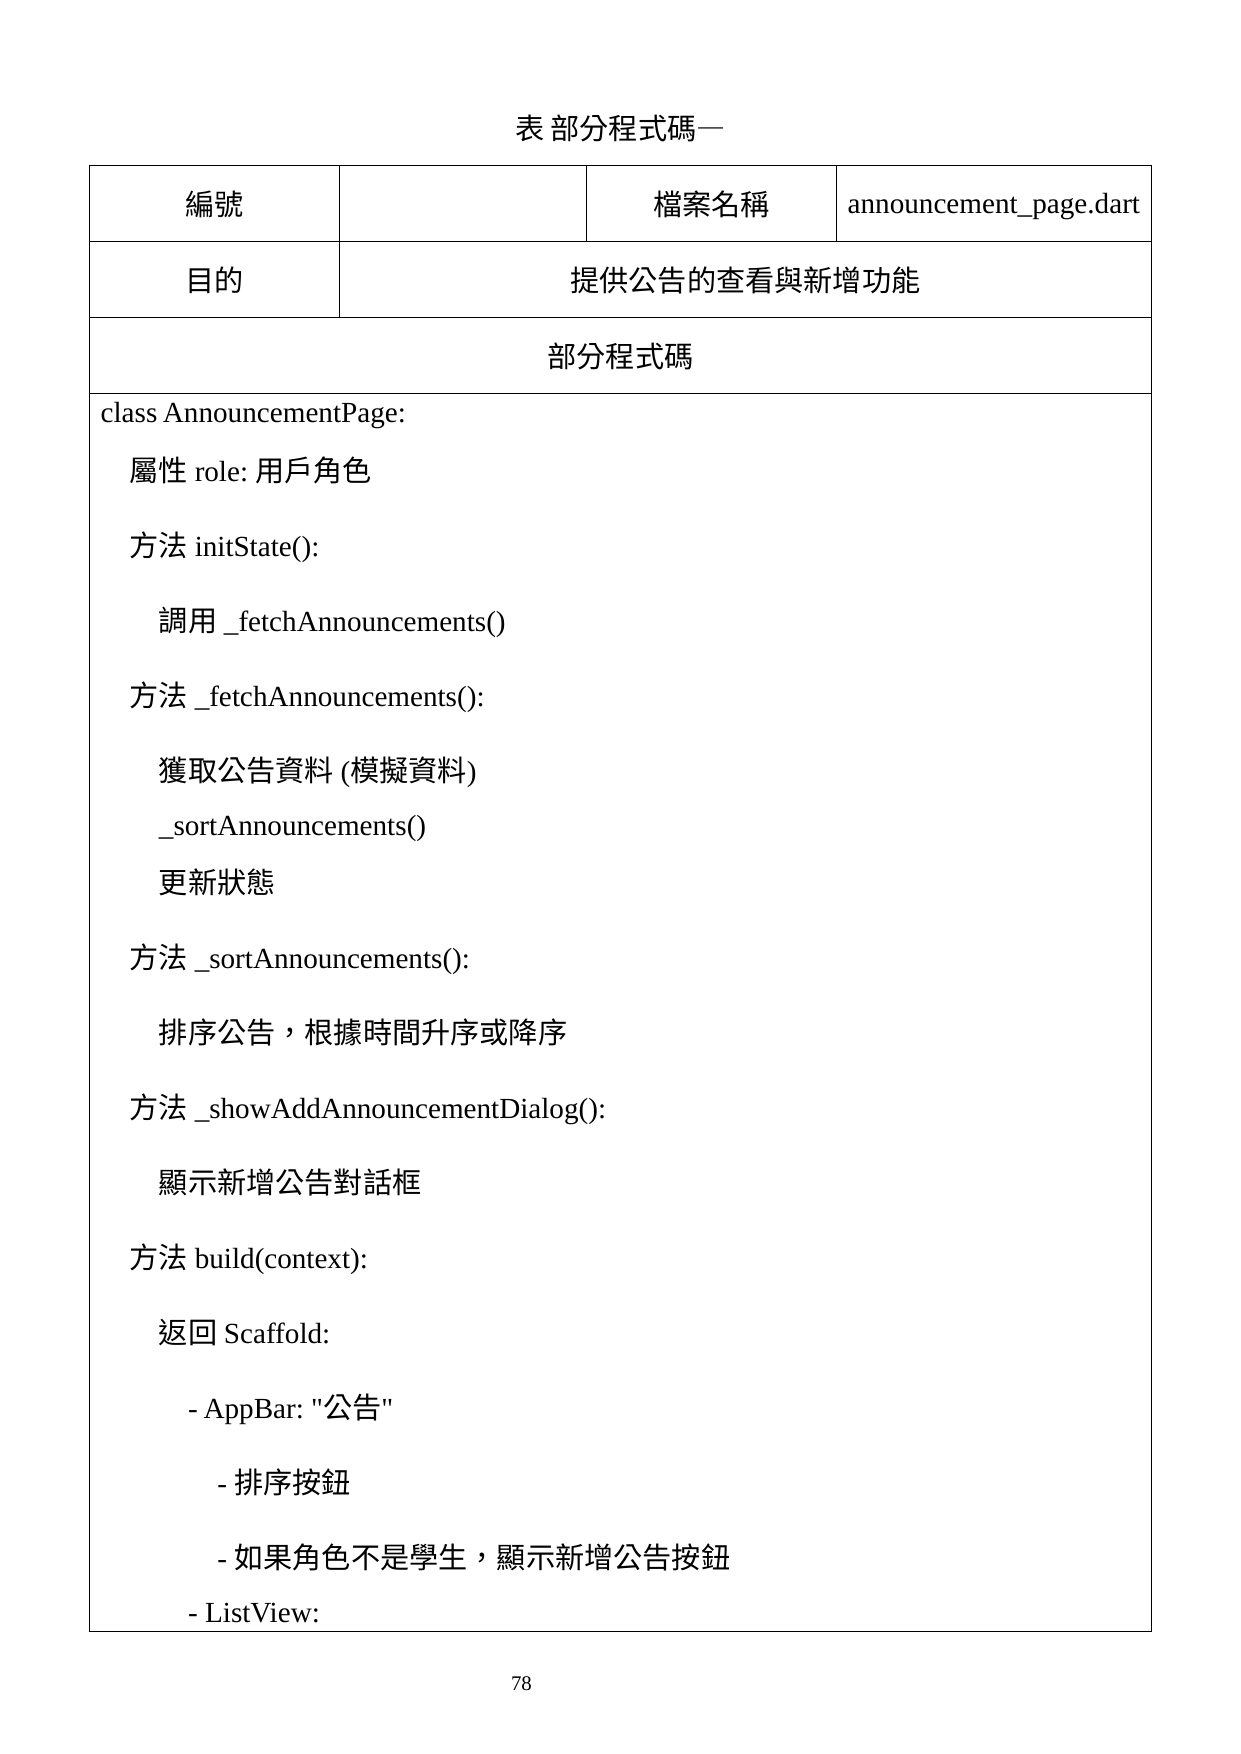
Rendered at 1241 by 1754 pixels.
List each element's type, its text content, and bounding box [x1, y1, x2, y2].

table_header 編號 [90, 166, 339, 241]
table_header [340, 166, 586, 241]
table_cell 部分程式碼 [90, 318, 1151, 393]
table_header 檔案名稱 [587, 166, 836, 241]
text 表 部分程式碼― [89, 89, 1152, 164]
table_cell 目的 [90, 242, 339, 317]
table_cell 提供公告的查看與新增功能 [340, 242, 1151, 317]
table_header announcement_page.dart [837, 166, 1151, 241]
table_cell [90, 394, 1151, 1631]
